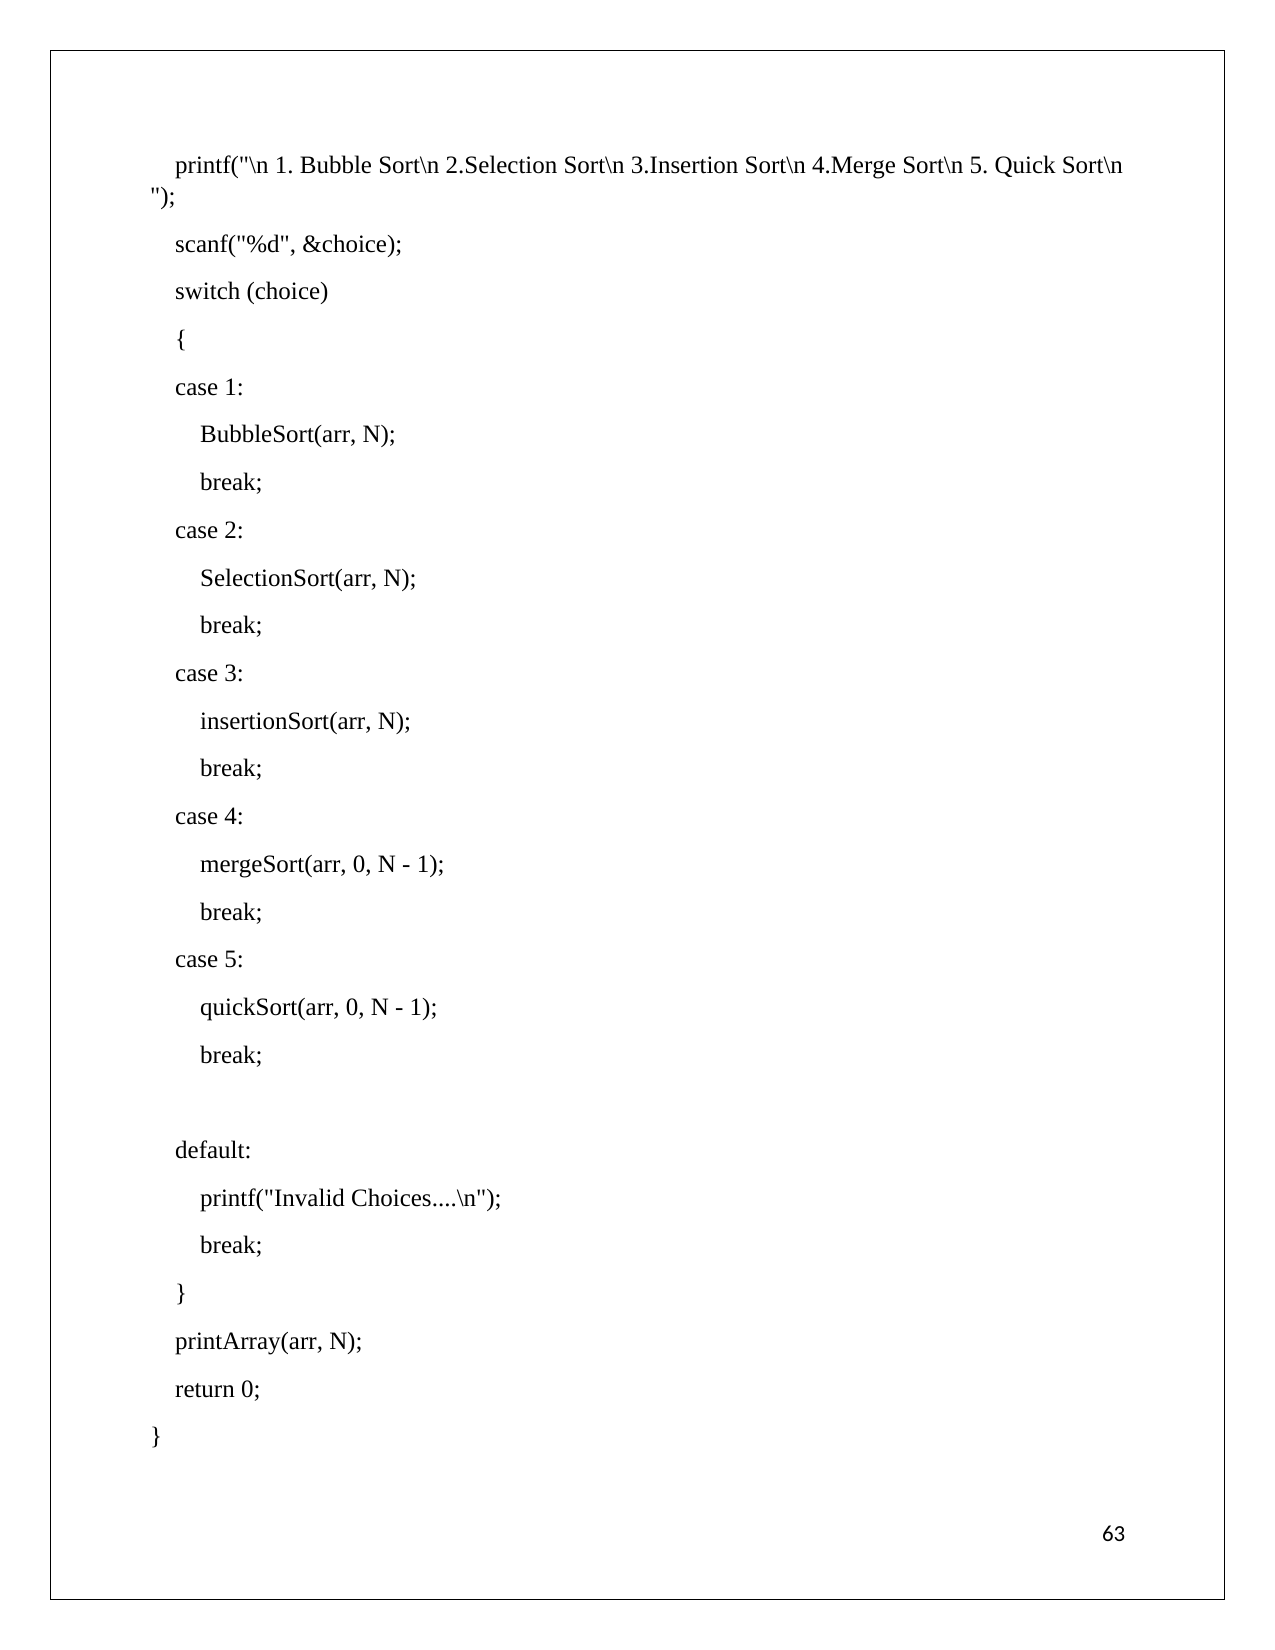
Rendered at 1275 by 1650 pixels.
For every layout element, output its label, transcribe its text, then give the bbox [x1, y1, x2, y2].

text scanf("%d", &choice); [150, 229, 1125, 257]
text case 1: [150, 372, 1125, 401]
text insertionSort(arr, N); [150, 706, 1125, 734]
text } [150, 1421, 1125, 1450]
text printf("Invalid Choices....\n"); [150, 1183, 1125, 1212]
text case 2: [150, 515, 1125, 544]
text case 3: [150, 658, 1125, 687]
text case 5: [150, 944, 1125, 973]
text { [150, 324, 1125, 353]
text quickSort(arr, 0, N - 1); [150, 992, 1125, 1021]
text break; [150, 1040, 1125, 1068]
text break; [150, 610, 1125, 639]
text switch (choice) [150, 276, 1125, 305]
text break; [150, 753, 1125, 782]
text BubbleSort(arr, N); [150, 419, 1125, 448]
text printArray(arr, N); [150, 1326, 1125, 1355]
text break; [150, 897, 1125, 925]
text mergeSort(arr, 0, N - 1); [150, 849, 1125, 878]
text } [150, 1278, 1125, 1307]
text break; [150, 467, 1125, 496]
text SelectionSort(arr, N); [150, 563, 1125, 591]
text break; [150, 1231, 1125, 1259]
text case 4: [150, 801, 1125, 830]
text return 0; [150, 1374, 1125, 1402]
text printf("\n 1. Bubble Sort\n 2.Selection Sort\n 3.Insertion Sort\n 4.Merge Sort\n 5. Quick Sort\n "); [150, 150, 1125, 210]
text default: [150, 1135, 1125, 1164]
